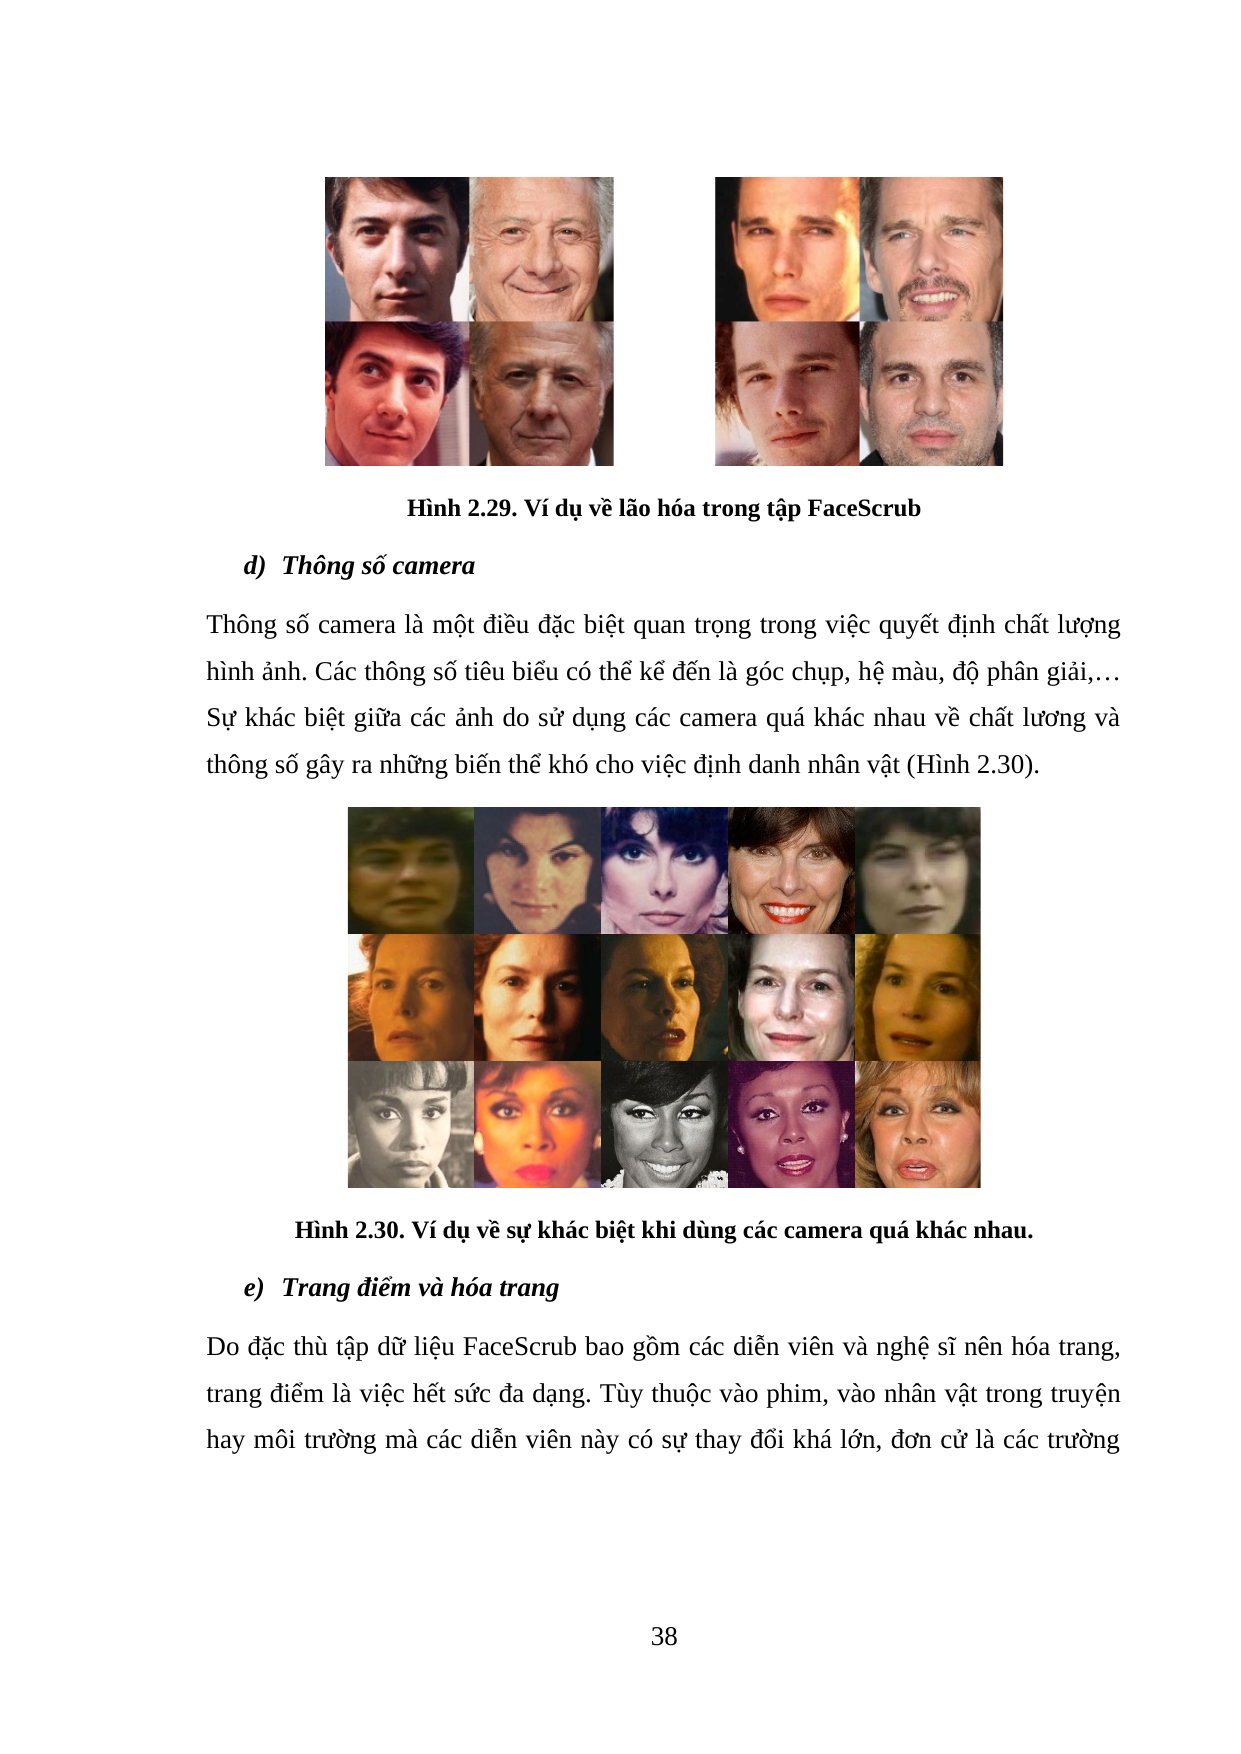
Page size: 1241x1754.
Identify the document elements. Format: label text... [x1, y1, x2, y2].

picture [347, 807, 981, 1188]
list Trang điểm và hóa trang [244, 1271, 1122, 1302]
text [206, 1330, 1122, 1455]
picture [325, 177, 1004, 466]
list Thông số camera [244, 549, 1122, 580]
